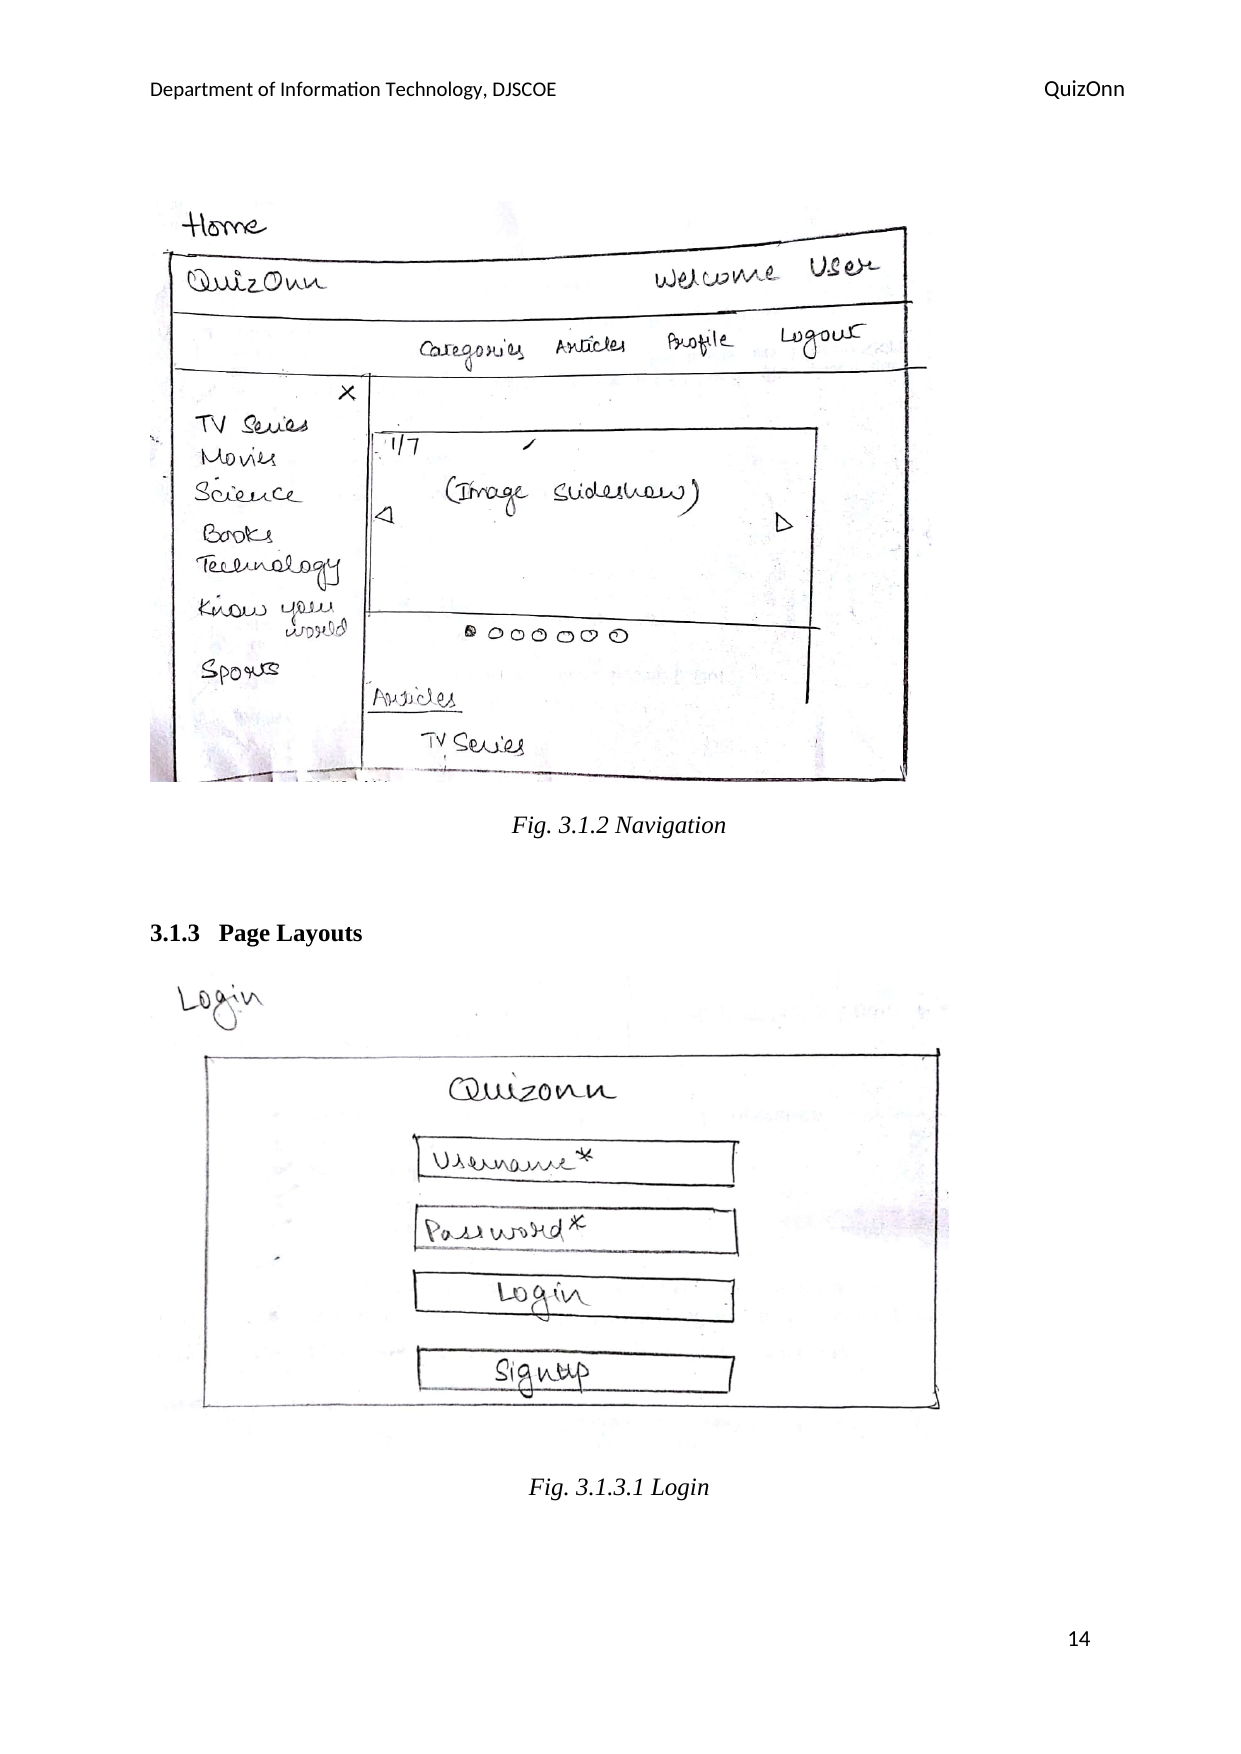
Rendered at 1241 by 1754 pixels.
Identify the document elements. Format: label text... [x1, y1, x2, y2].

text 3.1.3 Page Layouts [150, 918, 1090, 947]
picture [150, 972, 949, 1448]
picture [150, 201, 932, 782]
text Fig. 3.1.3.1 Login [150, 1472, 1090, 1501]
text Fig. 3.1.2 Navigation [150, 762, 1090, 839]
